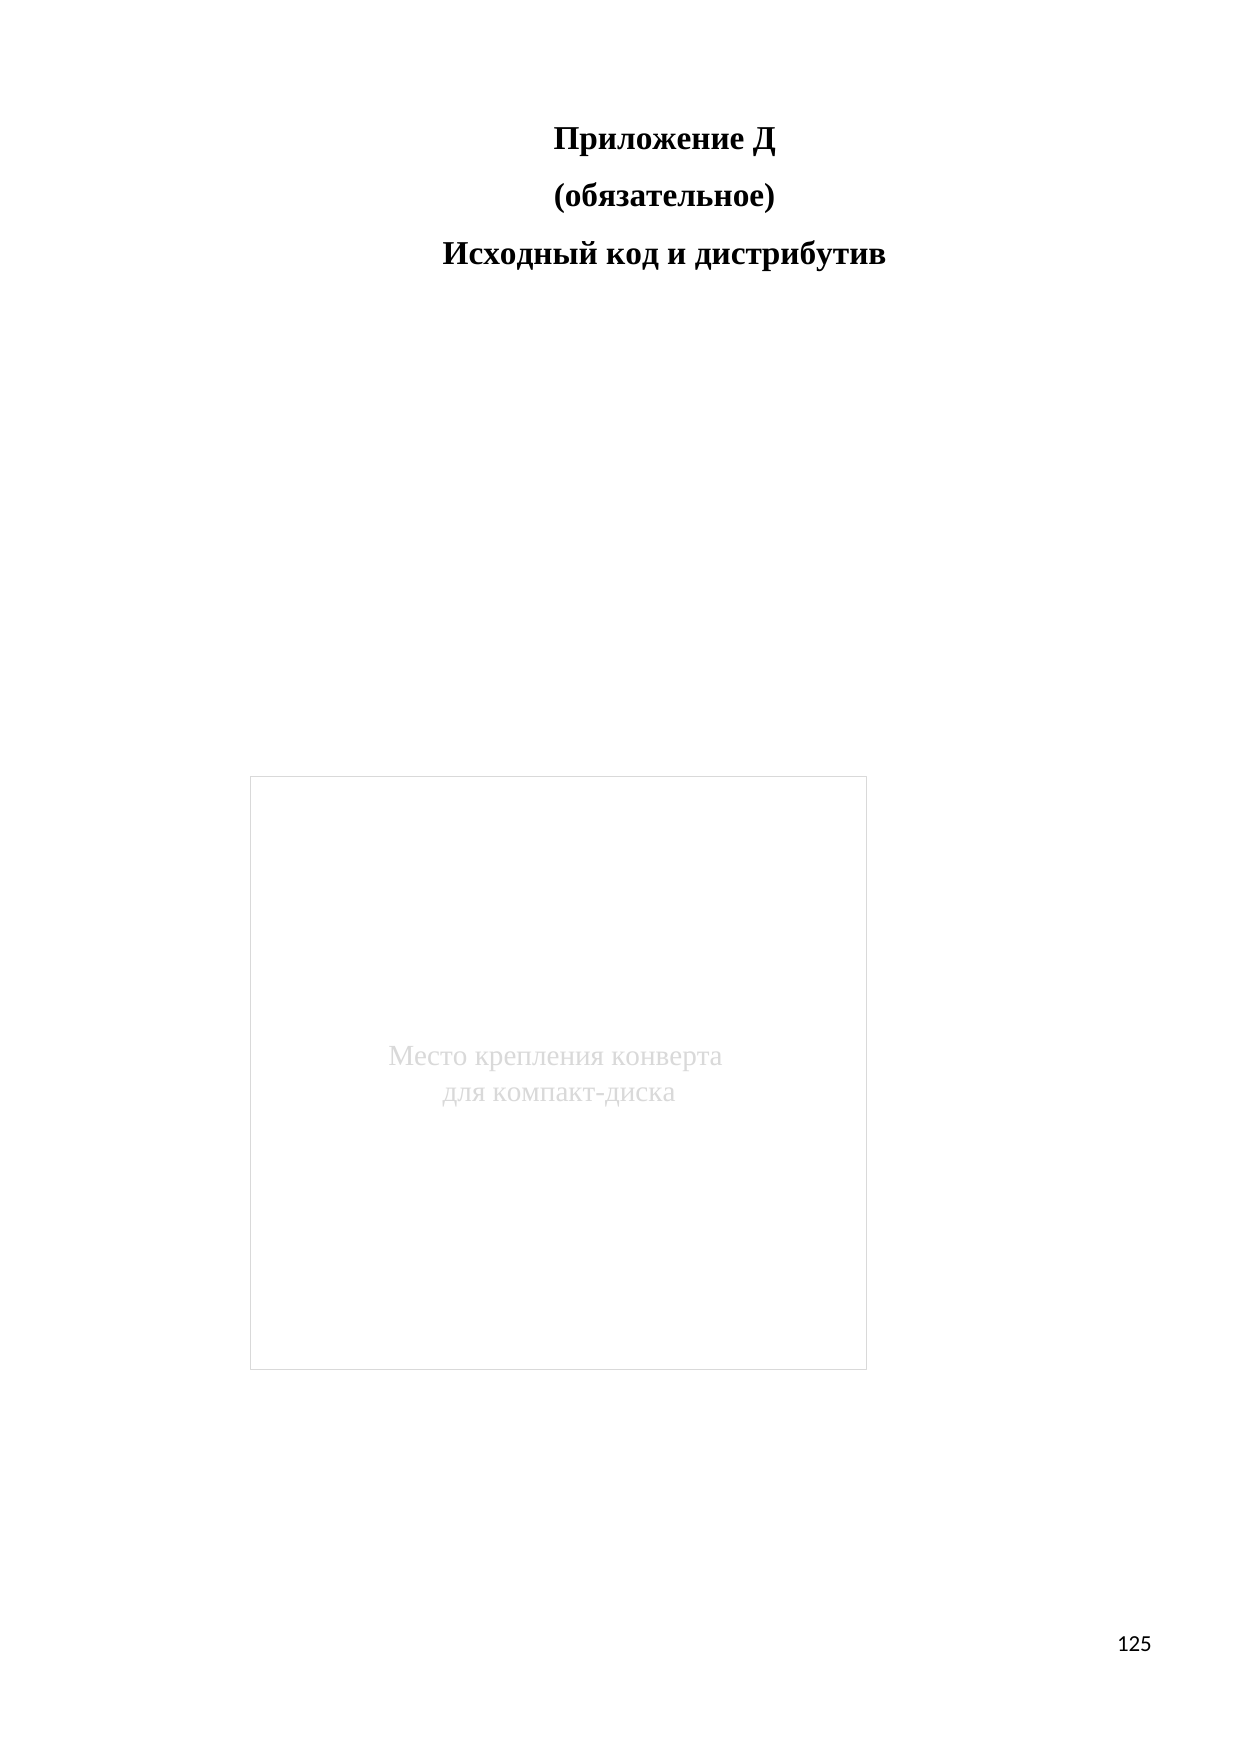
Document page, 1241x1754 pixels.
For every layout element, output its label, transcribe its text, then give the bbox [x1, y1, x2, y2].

text Приложение Д (обязательное) Исходный код и дистрибутив [177, 118, 1152, 271]
